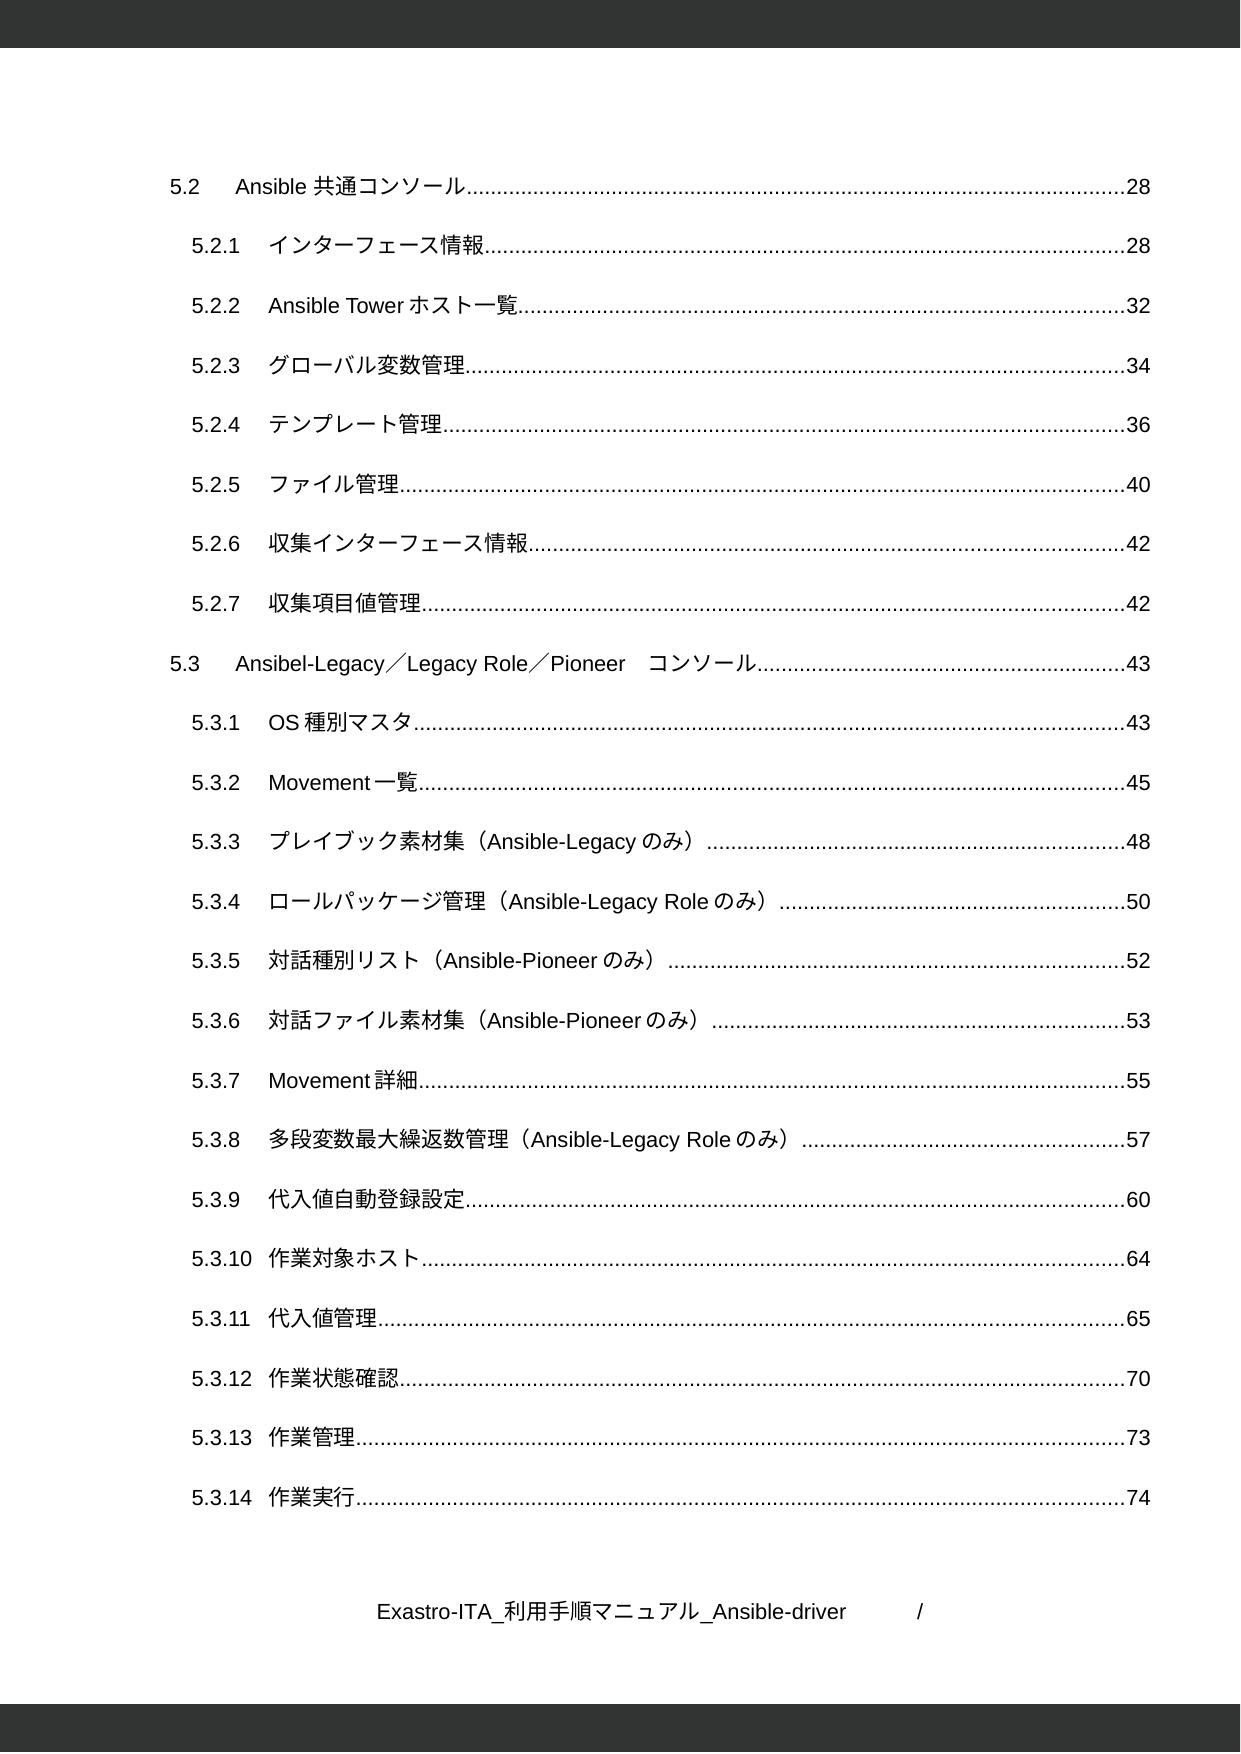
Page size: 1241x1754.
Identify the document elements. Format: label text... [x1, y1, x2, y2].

text 5.2.5 ファイル管理 40 [191, 453, 1152, 512]
picture [0, 1704, 1241, 1752]
text 5.3.2 Movement一覧 45 [191, 751, 1152, 810]
text 5.3.14 作業実行 74 [191, 1466, 1152, 1525]
text 5.3.10 作業対象ホスト 64 [191, 1227, 1152, 1287]
text 5.2.4 テンプレート管理 36 [191, 393, 1152, 453]
text 5.3 Ansibel-Legacy／Legacy Role／Pioneer コンソール 43 [169, 632, 1152, 691]
text 5.2.6 収集インターフェース情報 42 [191, 512, 1152, 572]
text 5.2.7 収集項目値管理 42 [191, 572, 1152, 632]
text 5.3.3 プレイブック素材集（Ansible-Legacyのみ） 48 [191, 810, 1152, 870]
text 5.3.8 多段変数最大繰返数管理（Ansible-Legacy Roleのみ） 57 [191, 1108, 1152, 1168]
text 5.2.1 インターフェース情報 28 [191, 214, 1152, 274]
text 5.3.9 代入値自動登録設定 60 [191, 1168, 1152, 1227]
text 5.3.7 Movement詳細 55 [191, 1049, 1152, 1108]
text 5.2.2 Ansible Towerホスト一覧 32 [191, 274, 1152, 334]
text 5.3.12 作業状態確認 70 [191, 1347, 1152, 1406]
text 5.3.11 代入値管理 65 [191, 1287, 1152, 1347]
text 5.3.4 ロールパッケージ管理（Ansible-Legacy Roleのみ） 50 [191, 870, 1152, 929]
text 5.3.6 対話ファイル素材集（Ansible-Pioneerのみ） 53 [191, 989, 1152, 1049]
picture [0, 0, 1241, 48]
text 5.3.1 OS種別マスタ 43 [191, 691, 1152, 751]
text 5.2 Ansible 共通コンソール 28 [169, 155, 1152, 214]
text 5.3.13 作業管理 73 [191, 1406, 1152, 1466]
text 5.2.3 グローバル変数管理 34 [191, 334, 1152, 393]
text 5.3.5 対話種別リスト（Ansible-Pioneerのみ） 52 [191, 929, 1152, 989]
